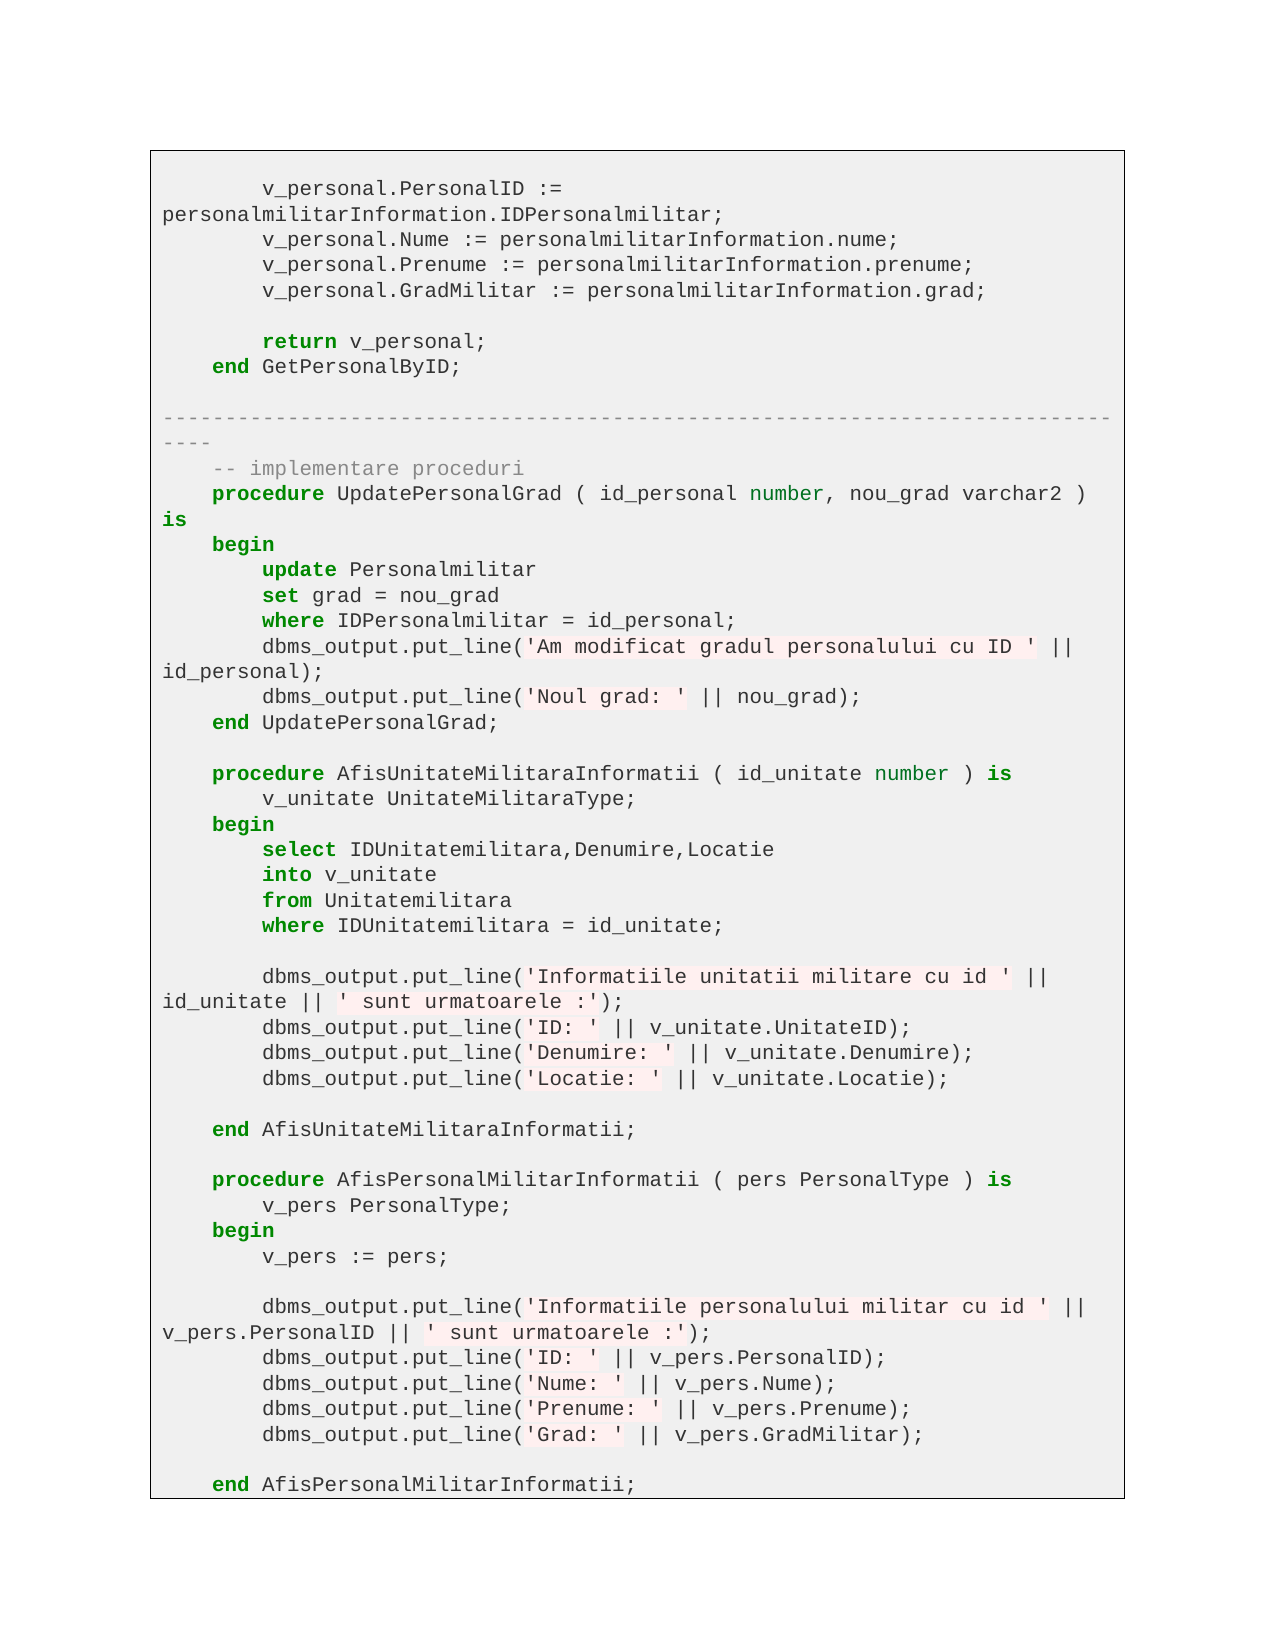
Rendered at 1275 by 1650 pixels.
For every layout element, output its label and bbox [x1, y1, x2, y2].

table_header [151, 151, 1124, 1498]
